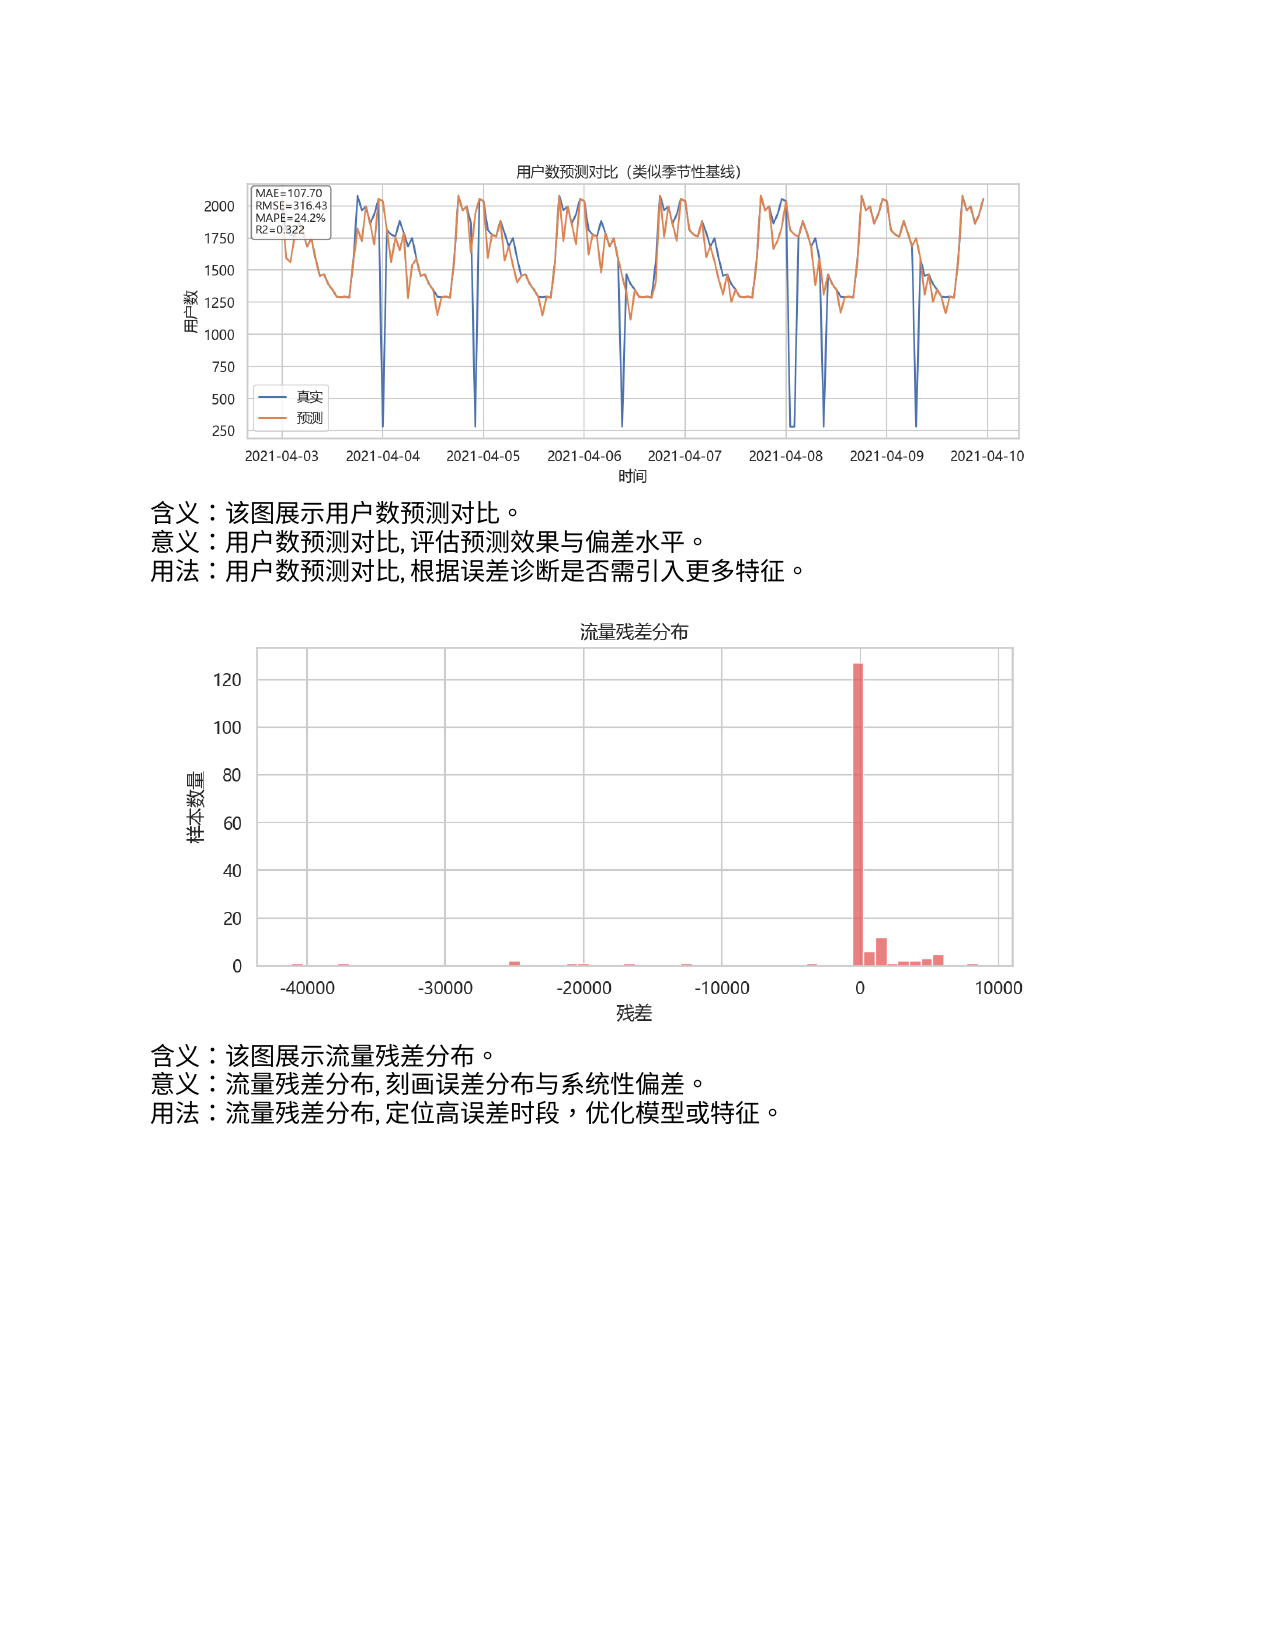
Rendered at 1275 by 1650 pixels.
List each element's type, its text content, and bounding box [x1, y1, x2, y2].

picture [168, 605, 1044, 1043]
picture [168, 150, 1044, 500]
